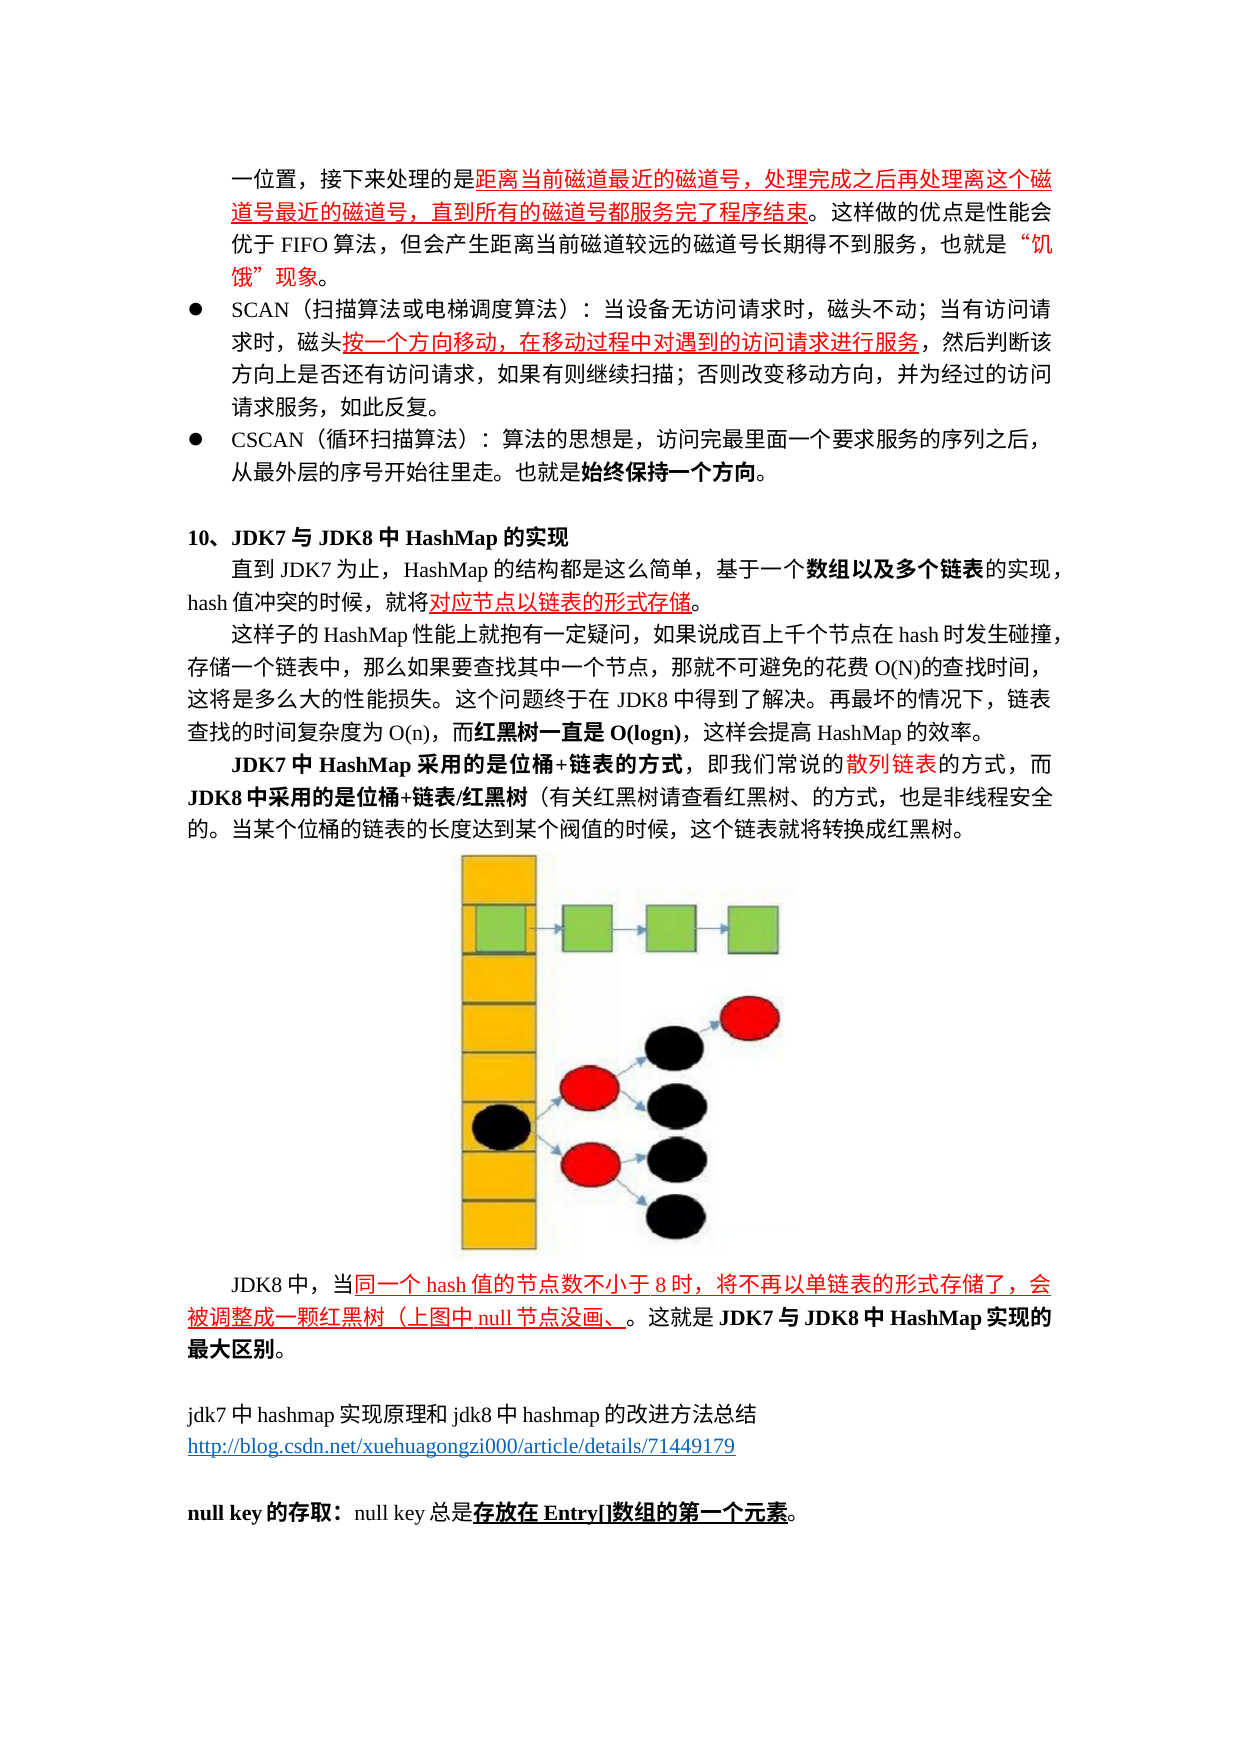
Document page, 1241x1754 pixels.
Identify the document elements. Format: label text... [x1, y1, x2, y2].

text JDK8中，当同一个hash值的节点数不小于8时，将不再以单链表的形式存储了，会被调整成一颗红黑树（上图中null节点没画、。这就是JDK7与JDK8中HashMap实现的最大区别。 [187, 1267, 1053, 1364]
list SCAN（扫描算法或电梯调度算法）：当设备无访问请求时，磁头不动；当有访问请求时，磁头按一个方向移动，在移动过程中对遇到的访问请求进行服务，然后判断该方向上是否还有访问请求，如果有则继续扫描；否则改变移动方向，并为经过的访问请求服务，如此反复。 [187, 292, 1053, 422]
text JDK7中HashMap采用的是位桶+链表的方式，即我们常说的散列链表的方式，而JDK8中采用的是位桶+链表/红黑树（有关红黑树请查看红黑树、的方式，也是非线程安全的。当某个位桶的链表的长度达到某个阀值的时候，这个链表就将转换成红黑树。 [187, 747, 1053, 844]
picture [443, 844, 797, 1261]
text 直到JDK7为止，HashMap的结构都是这么简单，基于一个数组以及多个链表的实现，hash值冲突的时候，就将对应节点以链表的形式存储。 [187, 552, 1053, 617]
text 10、JDK7 与 JDK8 中 HashMap 的实现 [187, 519, 1053, 552]
list CSCAN（循环扫描算法）：算法的思想是，访问完最里面一个要求服务的序列之后，从最外层的序号开始往里走。也就是始终保持一个方向。 [187, 422, 1053, 487]
text null key的存取：null key总是存放在Entry[]数组的第一个元素。 [187, 1494, 1053, 1527]
text jdk7中hashmap实现原理和jdk8中hashmap的改进方法总结 [187, 1397, 1053, 1429]
text http://blog.csdn.net/xuehuagongzi000/article/details/71449179 [187, 1429, 1053, 1462]
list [187, 162, 1053, 292]
text 这样子的HashMap性能上就抱有一定疑问，如果说成百上千个节点在hash时发生碰撞，存储一个链表中，那么如果要查找其中一个节点，那就不可避免的花费O(N)的查找时间，这将是多么大的性能损失。这个问题终于在JDK8中得到了解决。再最坏的情况下，链表查找的时间复杂度为O(n)，而红黑树一直是O(logn)，这样会提高HashMap的效率。 [187, 617, 1053, 747]
